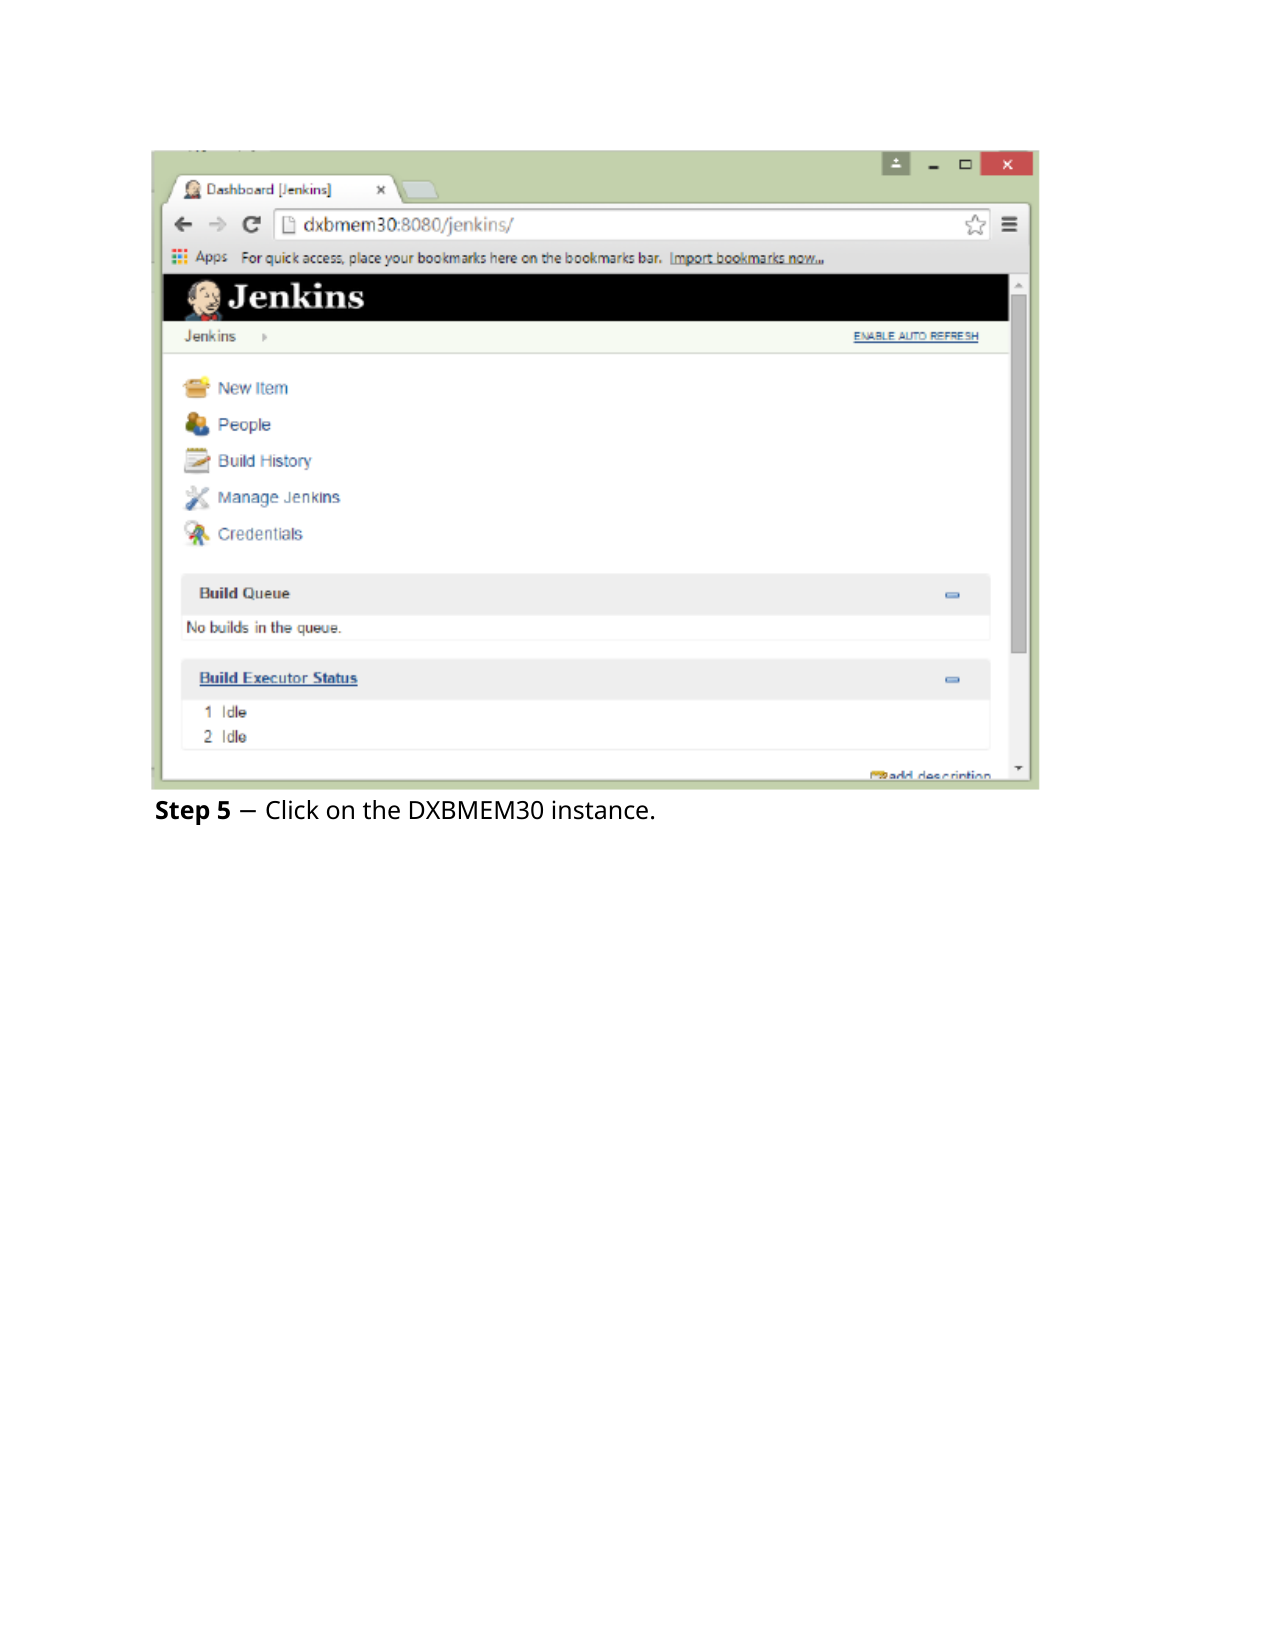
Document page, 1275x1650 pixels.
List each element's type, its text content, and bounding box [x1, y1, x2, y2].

picture [150, 150, 1040, 793]
text Step 5 − Click on the DXBMEM30 instance. [155, 792, 1120, 827]
